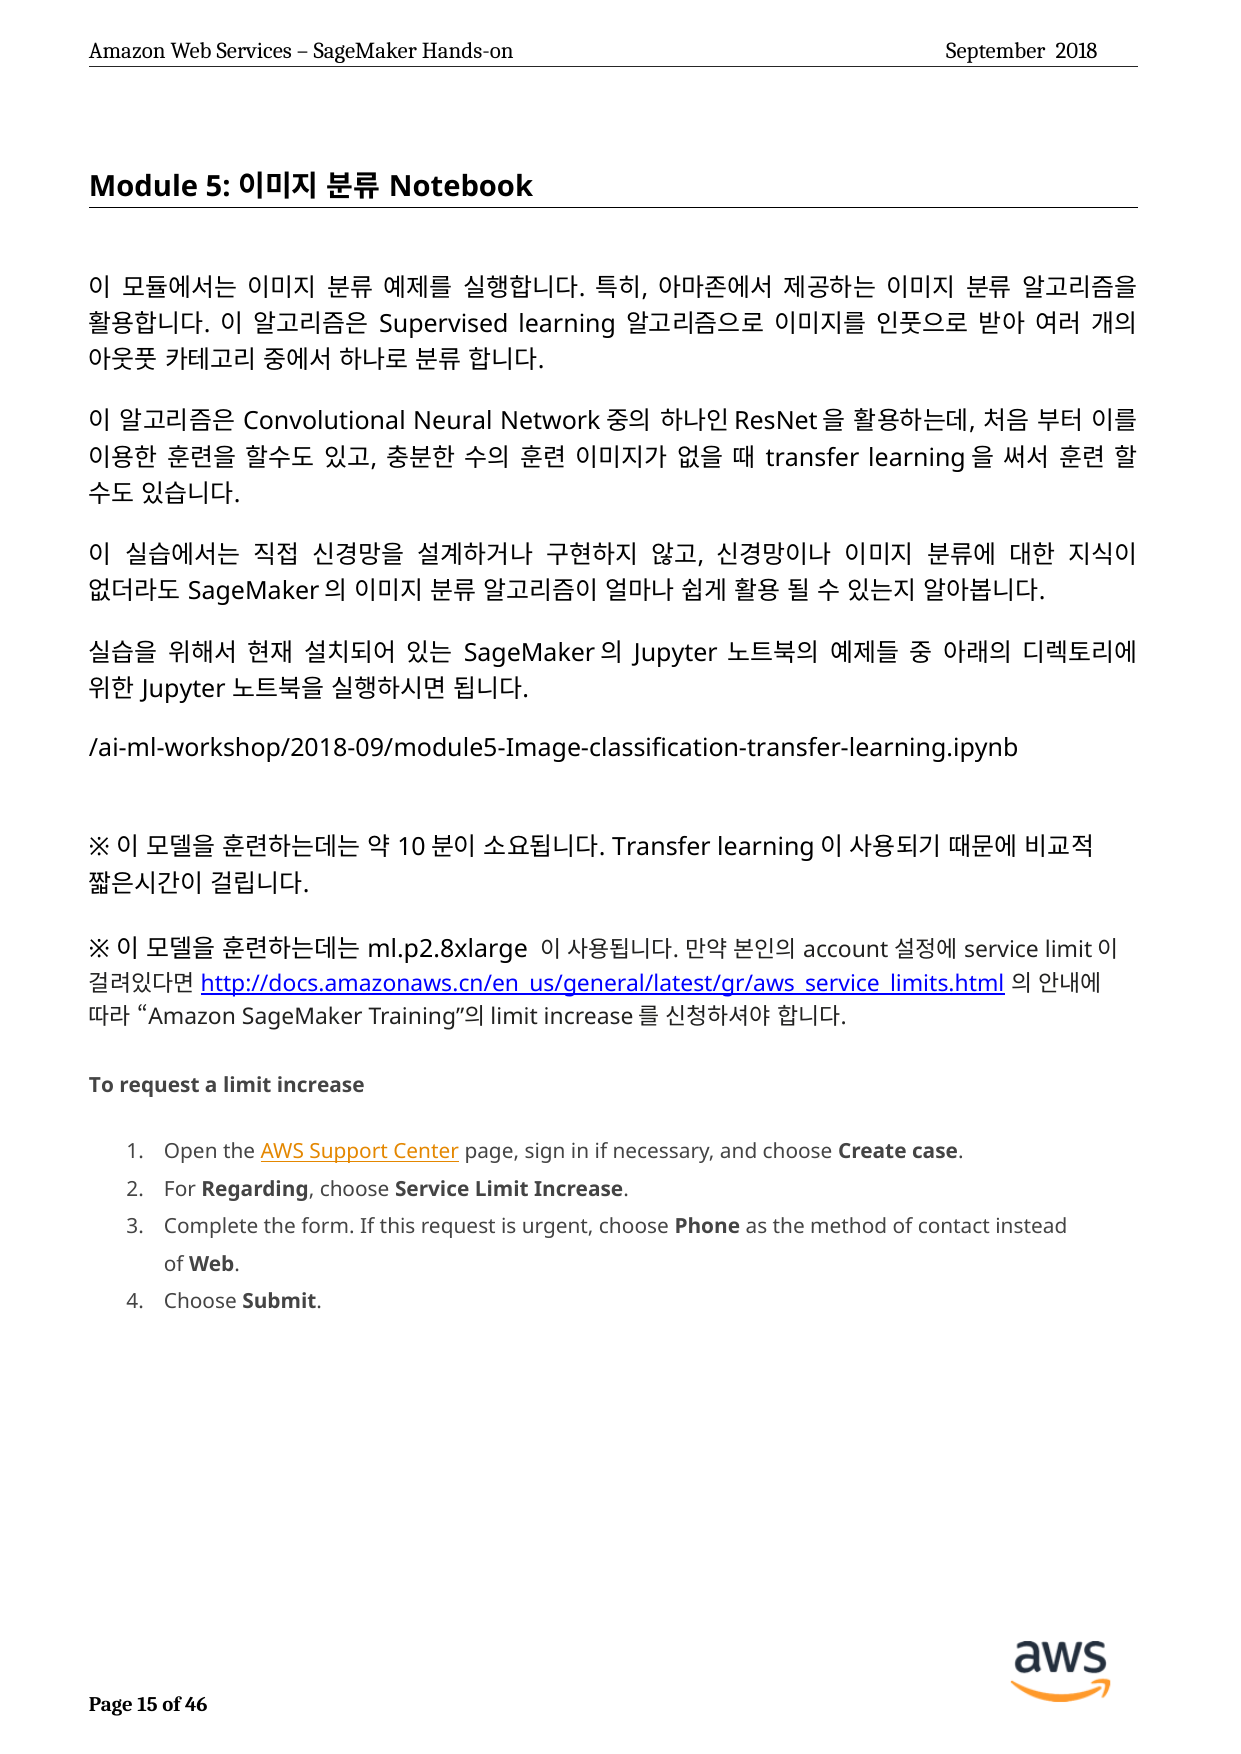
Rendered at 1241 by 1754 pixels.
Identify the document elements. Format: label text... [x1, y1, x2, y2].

list Open the AWS Support Center page, sign in if necessary, and choose Create case. [126, 1127, 1138, 1165]
list Choose Submit. [126, 1277, 1138, 1315]
text 실습을 위해서 현재 설치되어 있는 SageMaker의 Jupyter 노트북의 예제들 중 아래의 디렉토리에 위한 Jupyter 노트북을 실행하시면 됩니다. [89, 632, 1138, 704]
text /ai-ml-workshop/2018-09/module5-Image-classification-transfer-learning.ipynb [89, 729, 1138, 764]
title To request a limit increase [89, 1061, 1138, 1098]
text ※ 이 모델을 훈련하는데는 ml.p2.8xlarge 이 사용됩니다. 만약 본인의 account 설정에 service limit이 걸려있다면 http://docs.amazonaws.cn/en_us/general/latest/gr/aws_service_limits.html 의 안내에 따라 “Amazon SageMaker Training”의limit increase를 신청하셔야 합니다. [89, 928, 1138, 1031]
list For Regarding, choose Service Limit Increase. [126, 1165, 1138, 1202]
text 이 모듈에서는 이미지 분류 예제를 실행합니다. 특히, 아마존에서 제공하는 이미지 분류 알고리즘을 활용합니다. 이 알고리즘은 Supervised learning 알고리즘으로 이미지를 인풋으로 받아 여러 개의 아웃풋 카테고리 중에서 하나로 분류 합니다. [89, 267, 1138, 376]
text 이 알고리즘은 Convolutional Neural Network중의 하나인ResNet을 활용하는데, 처음 부터 이를 이용한 훈련을 할수도 있고, 충분한 수의 훈련 이미지가 없을 때 transfer learning을 써서 훈련 할 수도 있습니다. [89, 401, 1138, 509]
picture [1000, 1630, 1119, 1712]
list Complete the form. If this request is urgent, choose Phone as the method of contact instead of Web. [126, 1202, 1138, 1277]
subtitle Module 5: 이미지 분류 Notebook [89, 162, 1138, 207]
text 이 실습에서는 직접 신경망을 설계하거나 구현하지 않고, 신경망이나 이미지 분류에 대한 지식이 없더라도 SageMaker의 이미지 분류 알고리즘이 얼마나 쉽게 활용 될 수 있는지 알아봅니다. [89, 534, 1138, 607]
text ※ 이 모델을 훈련하는데는 약 10분이 소요됩니다. Transfer learning이 사용되기 때문에 비교적 짧은시간이 걸립니다. [89, 827, 1138, 899]
